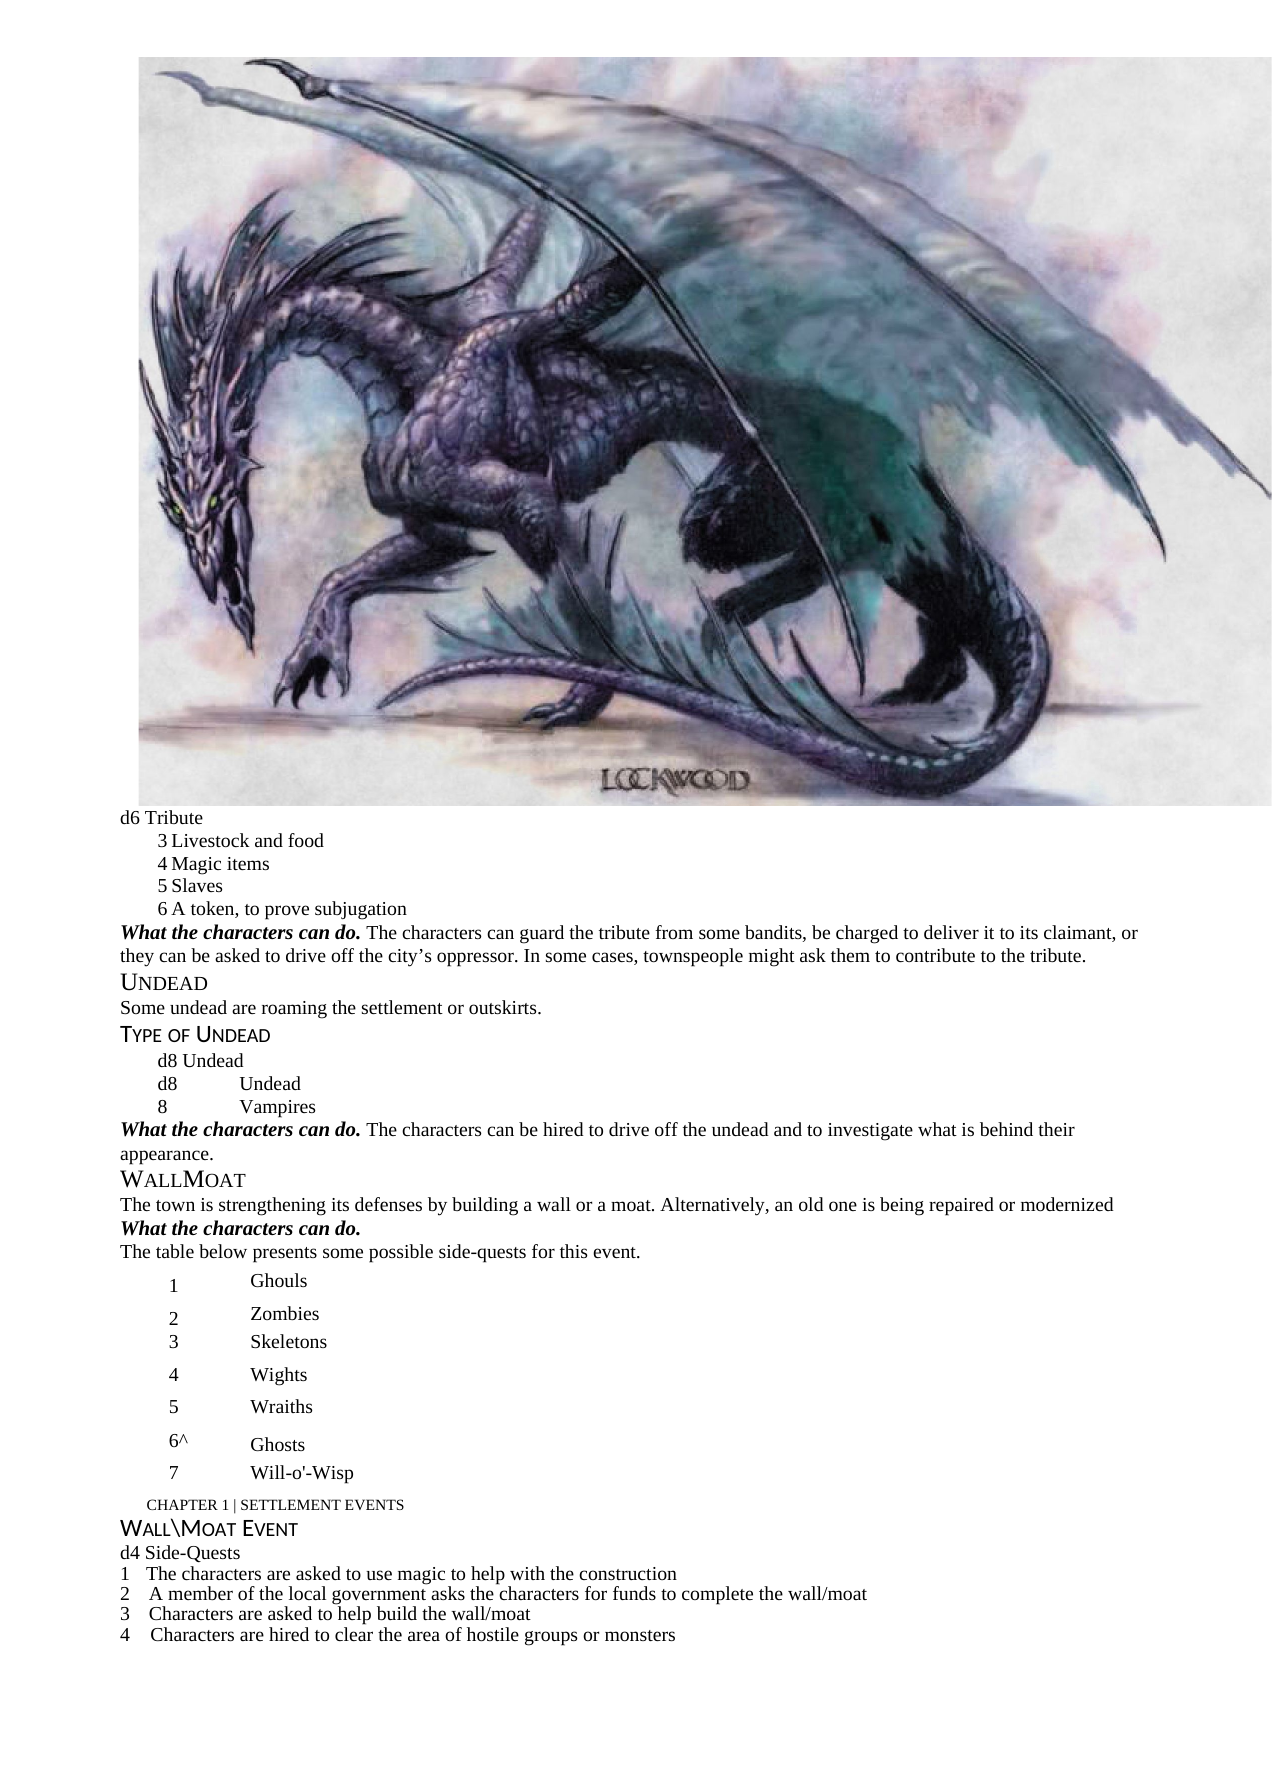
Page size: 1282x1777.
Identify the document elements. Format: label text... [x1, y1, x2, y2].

table_cell 4 [120, 1363, 201, 1395]
text The town is strengthening its defenses by building a wall or a moat. Alternatively, an old one is being repaired or modernized [120, 1193, 1160, 1216]
list Vampires [120, 1094, 1160, 1117]
text d6 Tribute [120, 806, 1160, 829]
list Livestock and food [120, 829, 1160, 852]
list A token, to prove subjugation [120, 897, 1160, 920]
picture [138, 57, 1272, 806]
table_cell Skeletons [201, 1330, 616, 1363]
list Characters are asked to help build the wall/moat [120, 1604, 1160, 1625]
text What the characters can do. The characters can be hired to drive off the undead and to investigate what is behind their appearance. [120, 1117, 1160, 1164]
table_header Ghouls [201, 1264, 616, 1297]
table_cell 6^ [120, 1429, 201, 1461]
text Some undead are roaming the settlement or outskirts. [120, 996, 1160, 1018]
table_cell Ghosts [201, 1429, 616, 1461]
table_cell 5 [120, 1395, 201, 1429]
text d4 Side-Quests [120, 1542, 1160, 1564]
text WallMoat [120, 1164, 1160, 1193]
table_cell Will-o'-Wisp [201, 1461, 616, 1495]
table_cell 7 [120, 1461, 201, 1495]
list A member of the local government asks the characters for funds to complete the wall/moat [120, 1584, 1160, 1604]
text The table below presents some possible side-quests for this event. [120, 1240, 1160, 1263]
list Slaves [120, 874, 1160, 897]
text What the characters can do. [120, 1216, 1160, 1240]
text Type of Undead [120, 1018, 1160, 1049]
list The characters are asked to use magic to help with the construction [120, 1564, 1160, 1584]
text d8 Undead [120, 1072, 1160, 1094]
text CHAPTER 1 | SETTLEMENT EVENTS [146, 1495, 1160, 1513]
text Undead [120, 967, 1160, 996]
table_cell 2 [120, 1297, 201, 1330]
text What the characters can do. The characters can guard the tribute from some bandits, be charged to deliver it to its claimant, or they can be asked to drive off the city’s oppressor. In some cases, townspeople might ask them to contribute to the tribute. [120, 920, 1160, 967]
table_cell Wights [201, 1363, 616, 1395]
table_header 1 [120, 1264, 201, 1297]
table_cell Wraiths [201, 1395, 616, 1429]
text d8 Undead [120, 1049, 1160, 1072]
list Magic items [120, 852, 1160, 874]
list Characters are hired to clear the area of hostile groups or monsters [120, 1625, 1160, 1645]
table_cell Zombies [201, 1297, 616, 1330]
text Wall\Moat Event [120, 1513, 1160, 1542]
table_cell 3 [120, 1330, 201, 1363]
